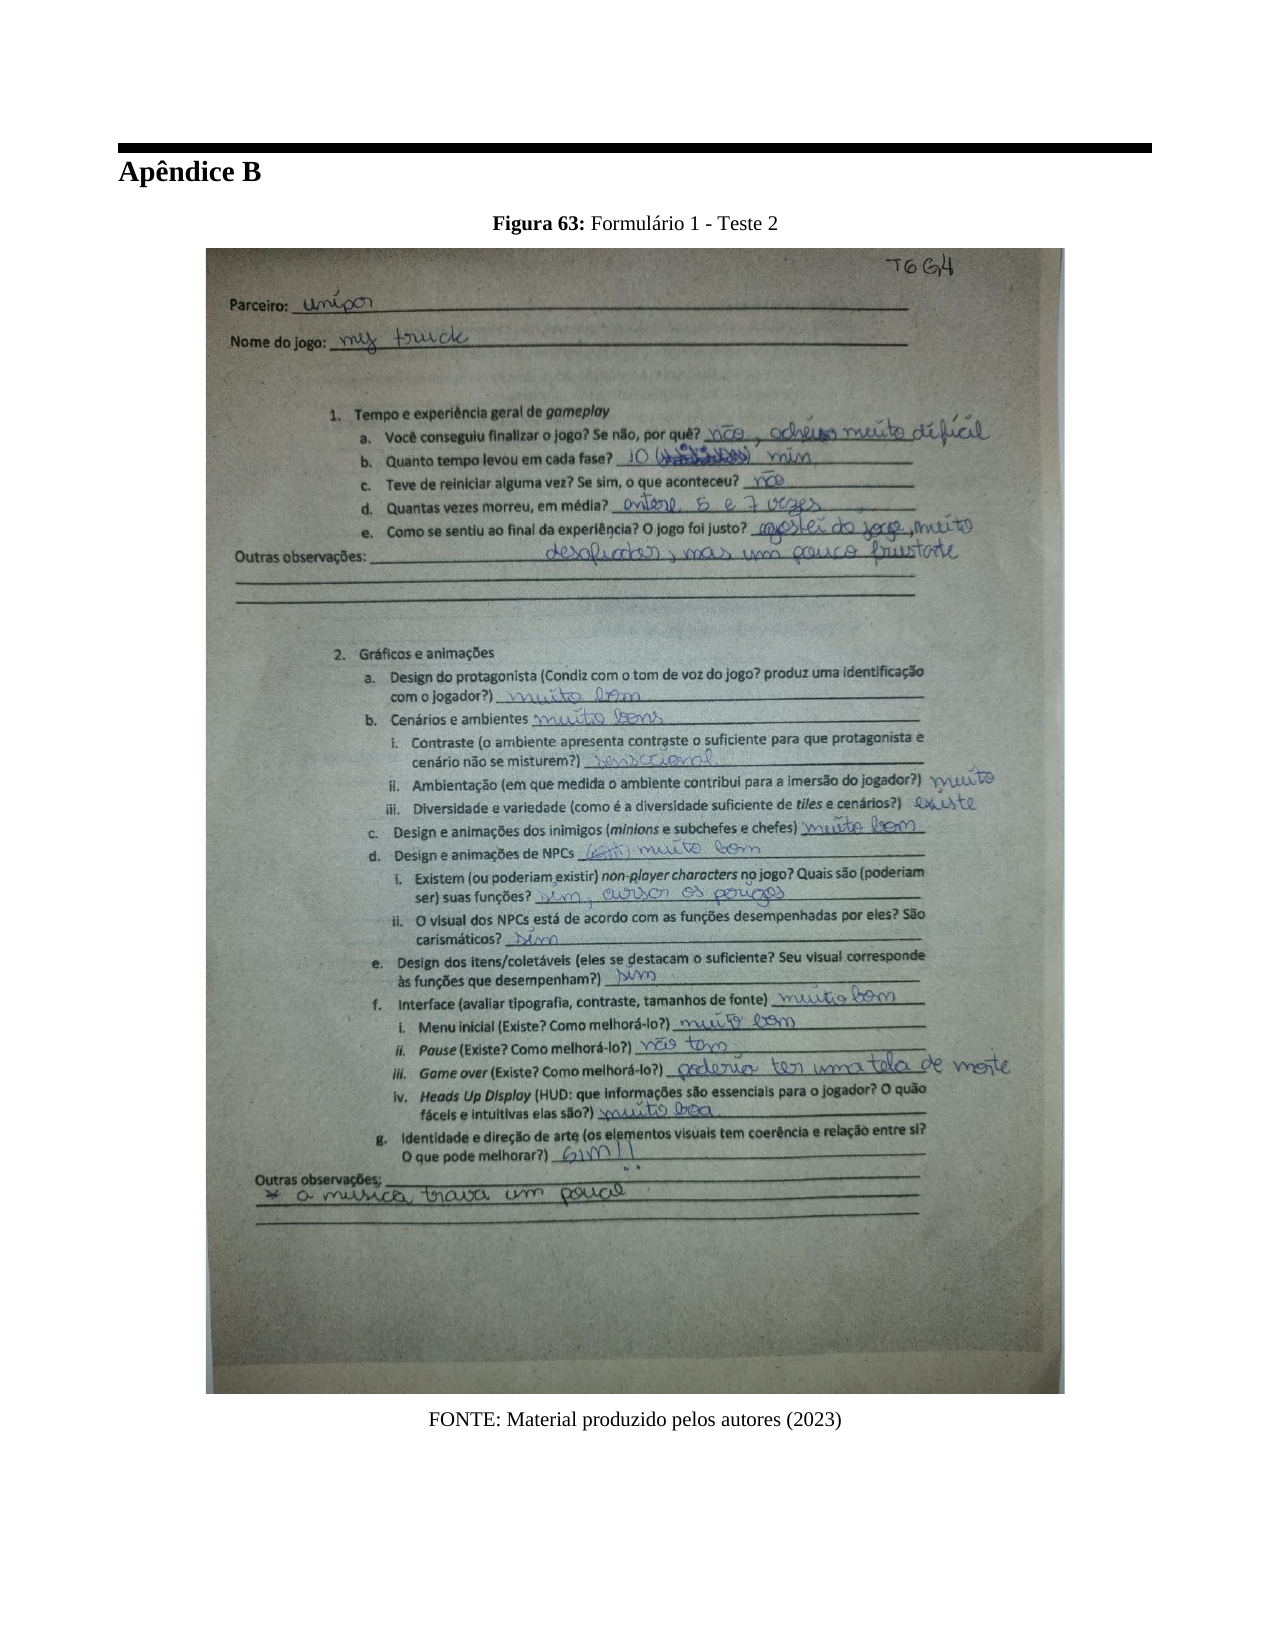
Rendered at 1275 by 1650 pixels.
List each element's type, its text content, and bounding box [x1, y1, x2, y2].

picture [205, 248, 1065, 1394]
title Apêndice B [118, 153, 1152, 188]
text FONTE: Material produzido pelos autores (2023) [118, 1407, 1152, 1431]
